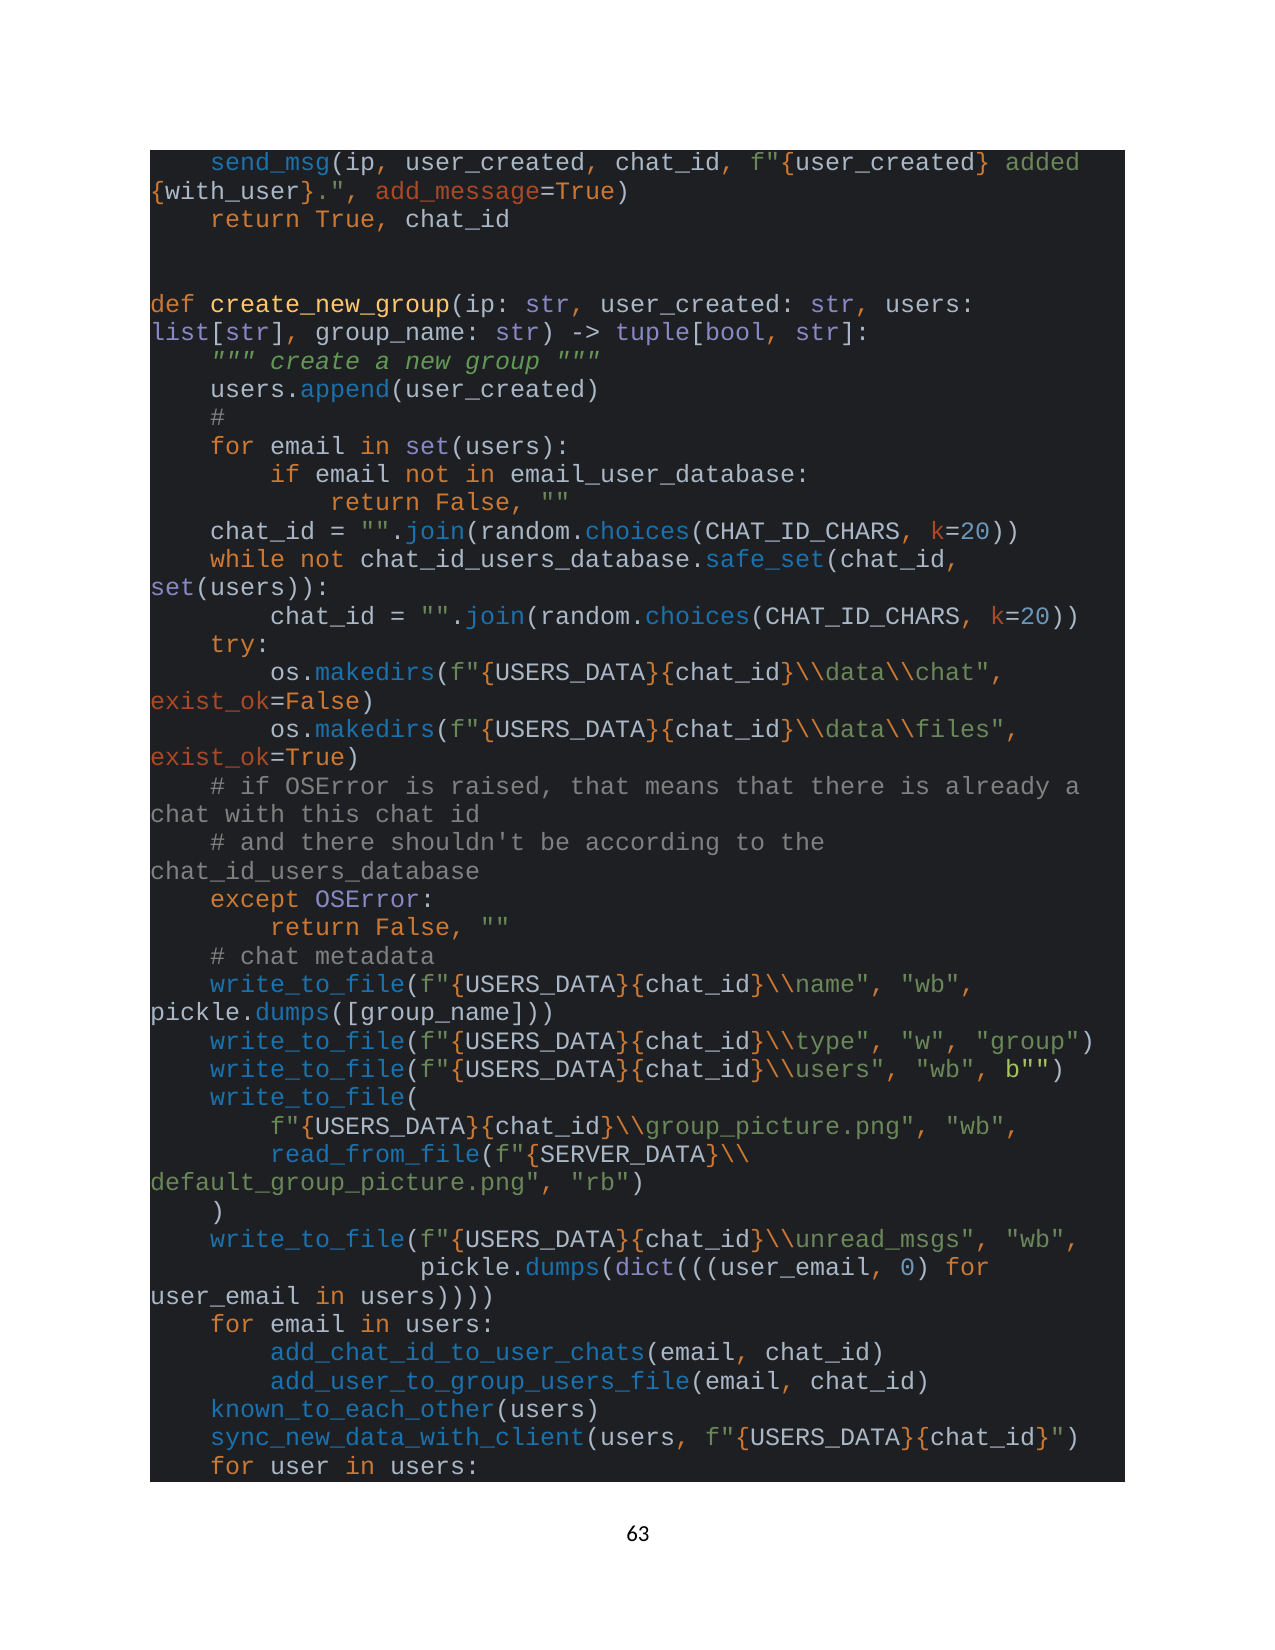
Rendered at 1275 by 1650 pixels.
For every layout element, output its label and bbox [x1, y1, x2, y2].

text [150, 150, 1125, 1482]
